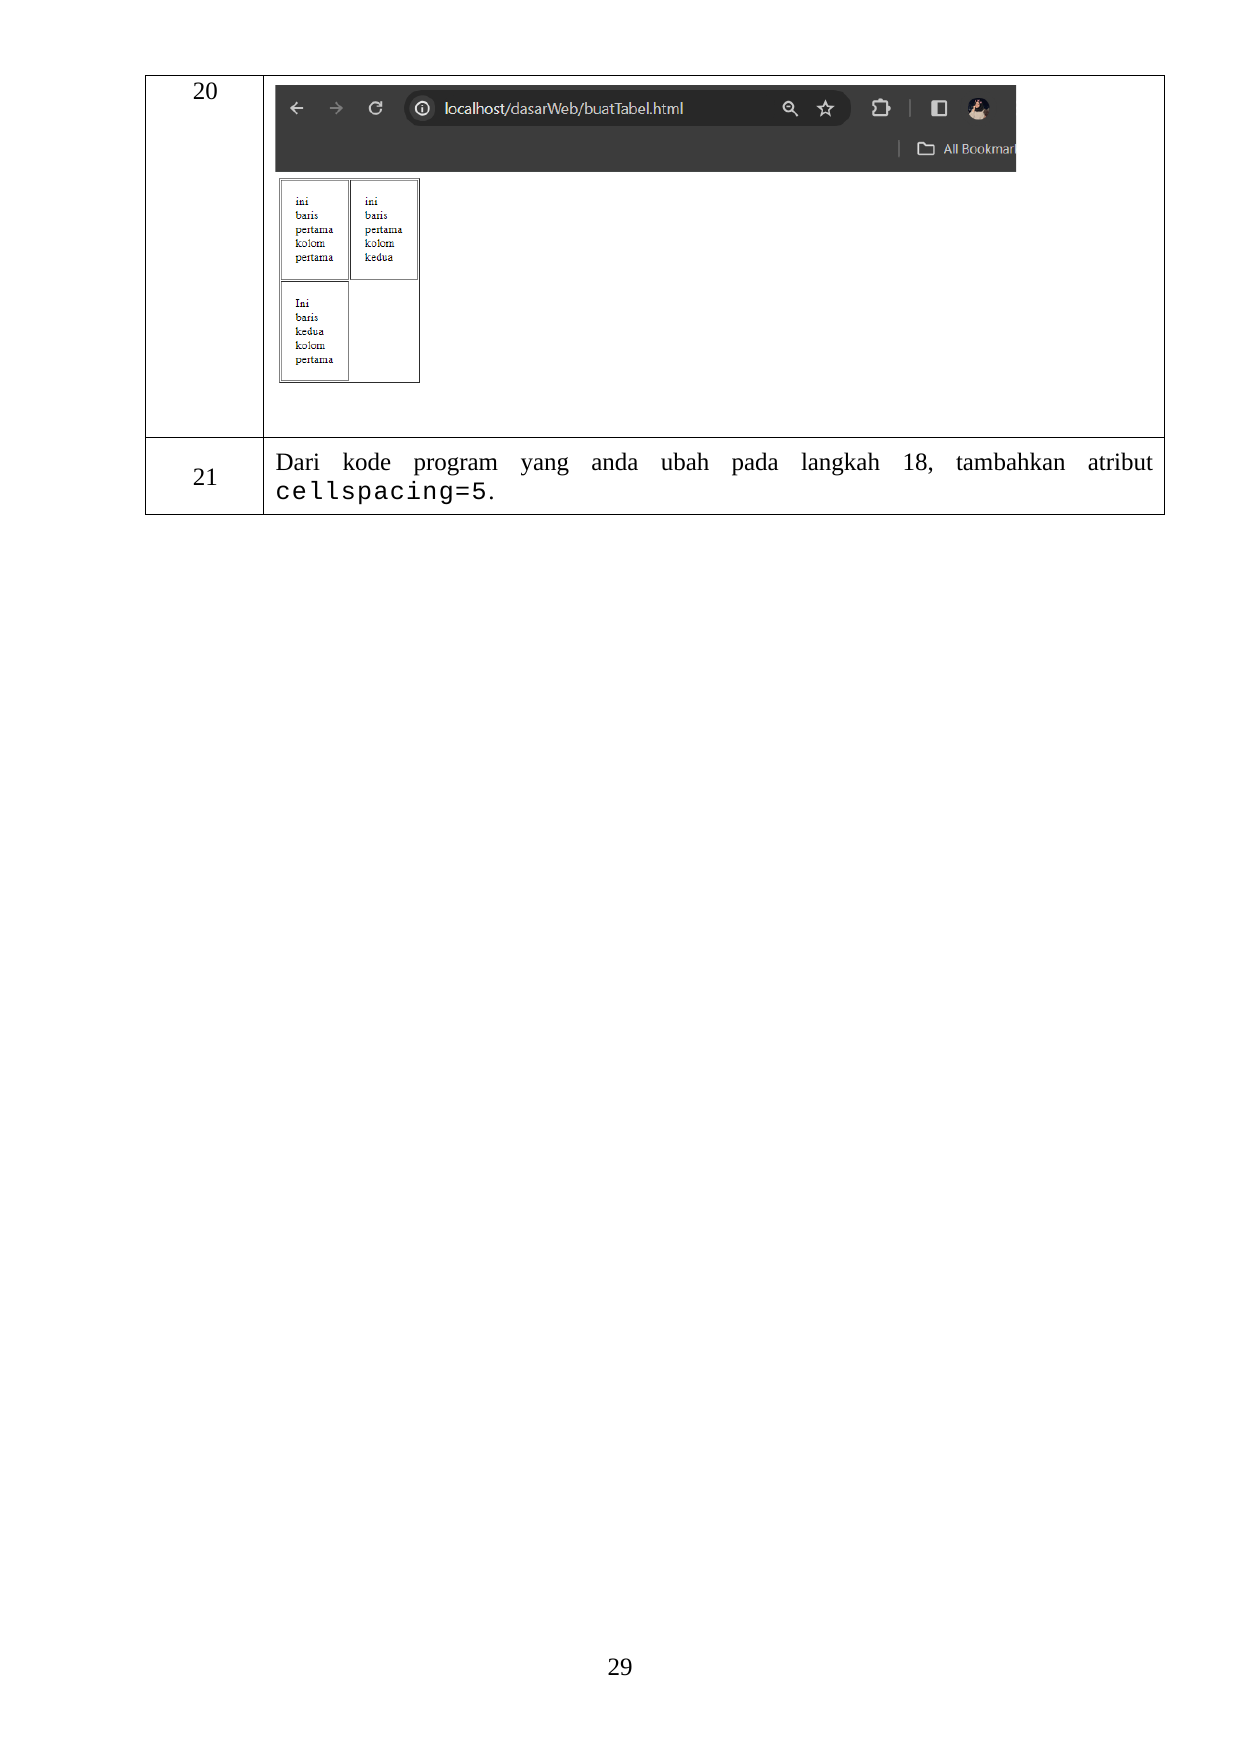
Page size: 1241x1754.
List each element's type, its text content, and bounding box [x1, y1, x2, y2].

table_cell 21 [146, 438, 263, 514]
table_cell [264, 76, 1164, 437]
table_cell 20 [146, 76, 263, 437]
table_cell Dari kode program yang anda ubah pada langkah 18, tambahkan atribut cellspacing=5. [264, 438, 1164, 514]
picture [275, 85, 1017, 399]
